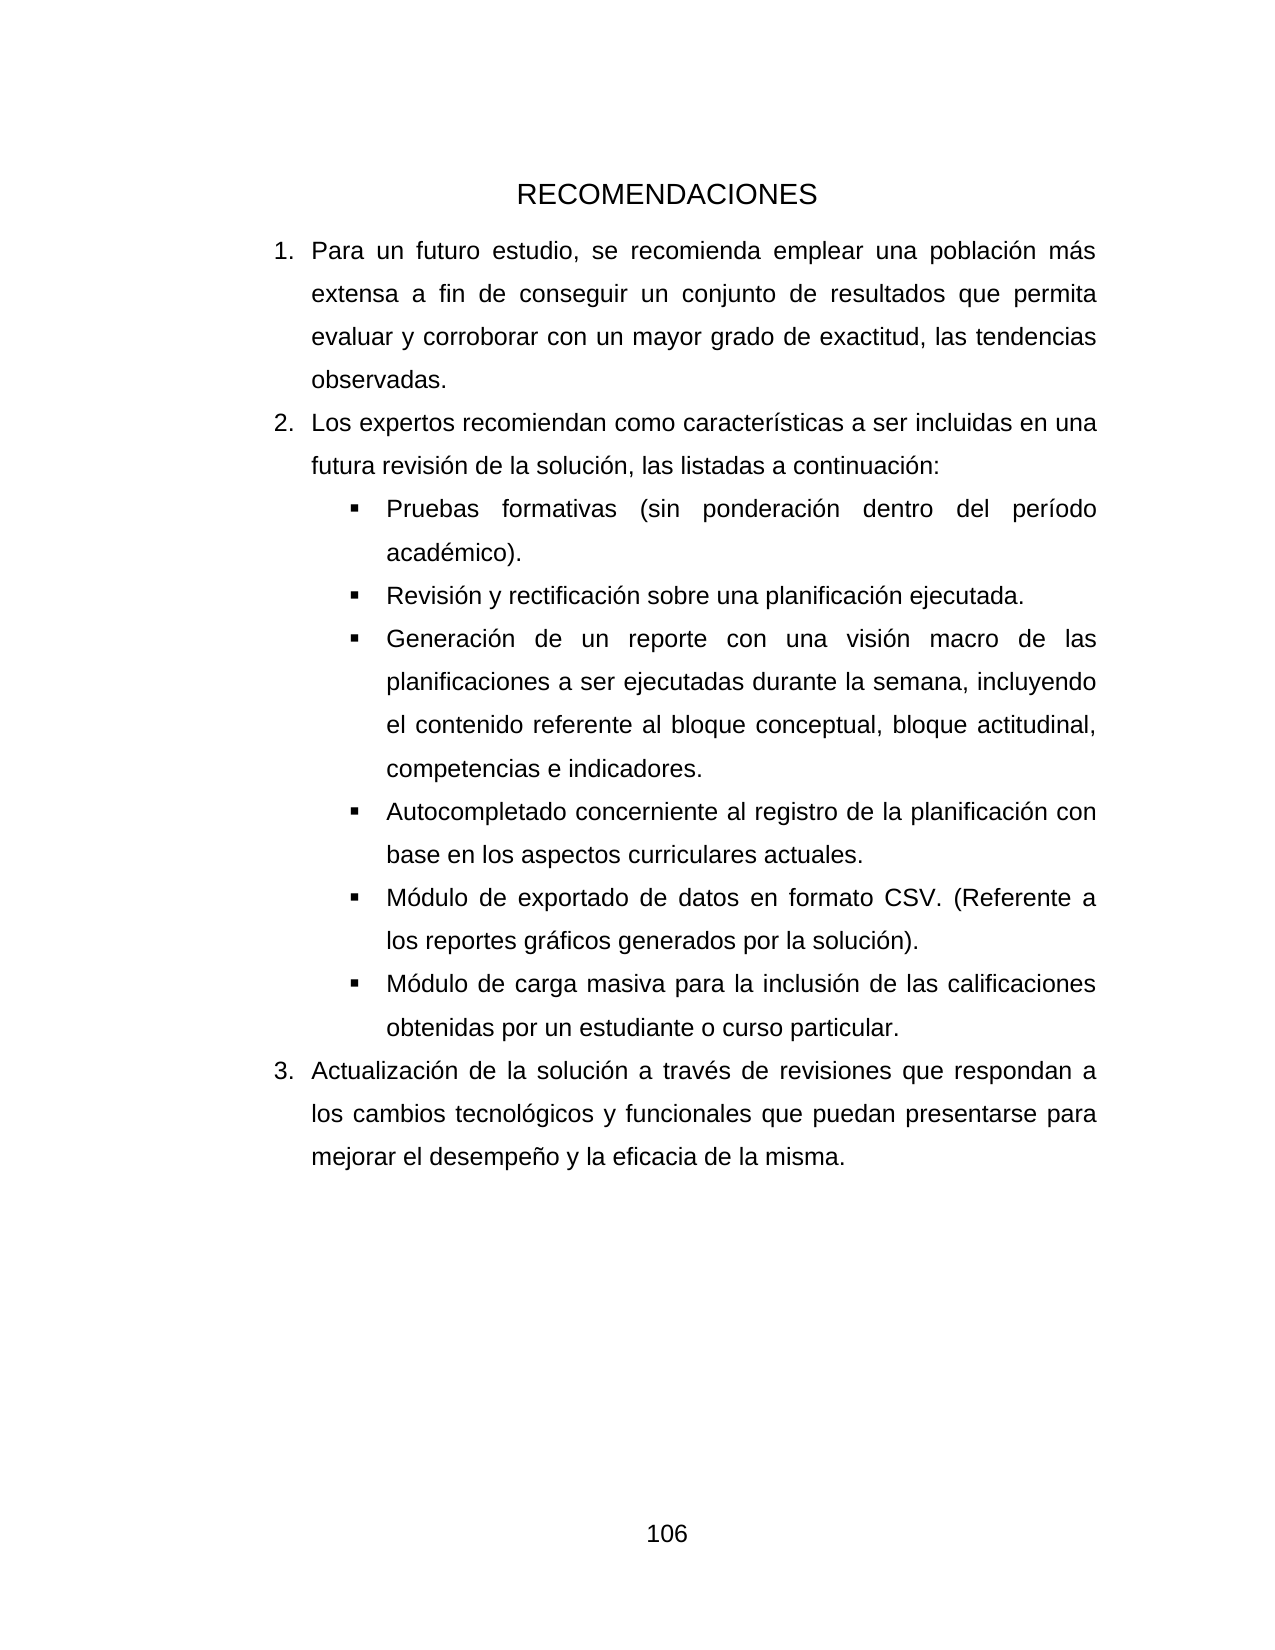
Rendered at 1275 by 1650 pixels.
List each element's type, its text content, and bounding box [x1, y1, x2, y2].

list Módulo de exportado de datos en formato CSV. (Referente a los reportes gráficos generados por la solución). [349, 883, 1098, 955]
list Para un futuro estudio, se recomienda emplear una población más extensa a fin de conseguir un conjunto de resultados que permita evaluar y corroborar con un mayor grado de exactitud, las tendencias observadas. [274, 236, 1098, 394]
list Módulo de carga masiva para la inclusión de las calificaciones obtenidas por un estudiante o curso particular. [349, 969, 1098, 1041]
list Pruebas formativas (sin ponderación dentro del período académico). [349, 494, 1098, 566]
subtitle Recomendaciones [236, 177, 1098, 211]
list Autocompletado concerniente al registro de la planificación con base en los aspectos curriculares actuales. [349, 797, 1098, 869]
list Los expertos recomiendan como características a ser incluidas en una futura revisión de la solución, las listadas a continuación: [274, 408, 1098, 480]
list Generación de un reporte con una visión macro de las planificaciones a ser ejecutadas durante la semana, incluyendo el contenido referente al bloque conceptual, bloque actitudinal, competencias e indicadores. [349, 624, 1098, 782]
list Actualización de la solución a través de revisiones que respondan a los cambios tecnológicos y funcionales que puedan presentarse para mejorar el desempeño y la eficacia de la misma. [274, 1056, 1098, 1171]
list Revisión y rectificación sobre una planificación ejecutada. [349, 581, 1098, 610]
